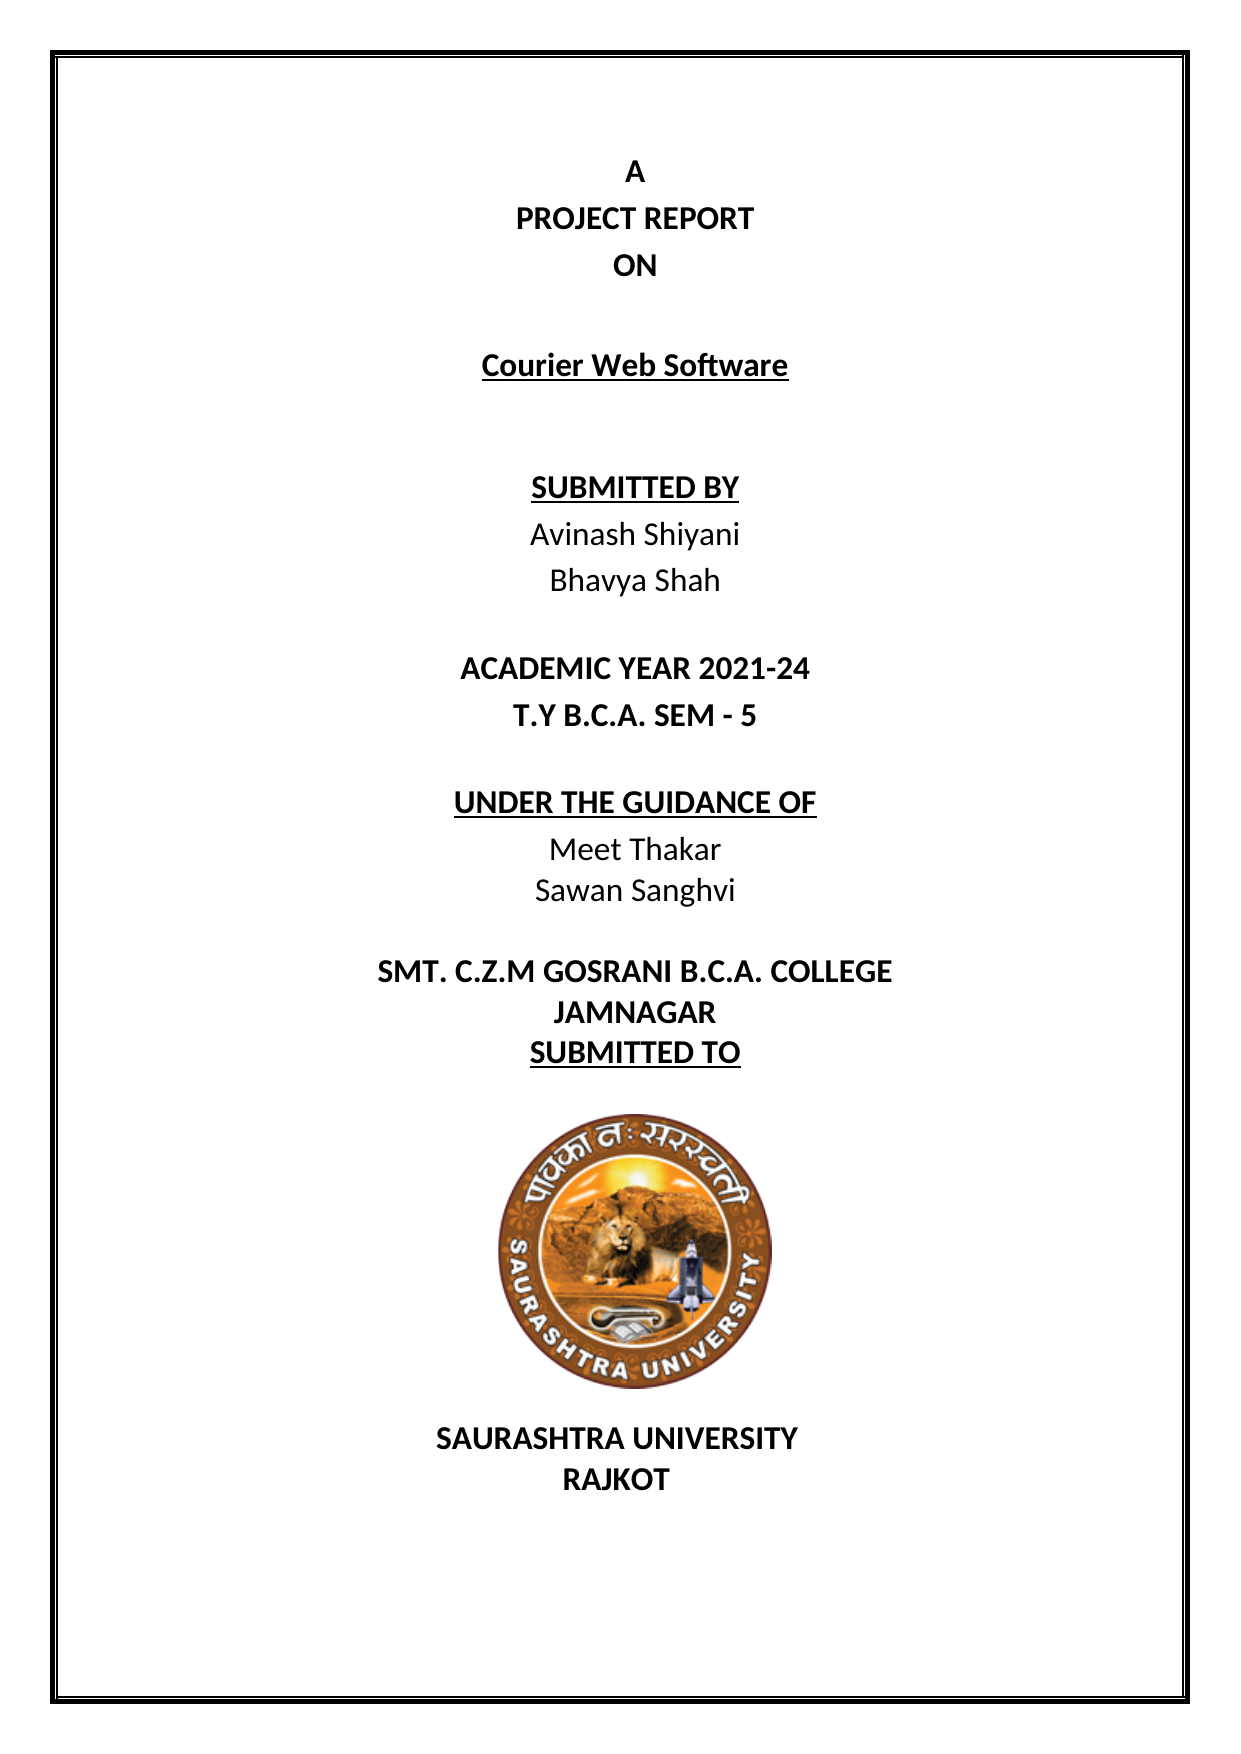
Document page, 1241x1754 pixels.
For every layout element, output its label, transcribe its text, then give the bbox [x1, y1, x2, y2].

text SUBMITTED TO [180, 1032, 1090, 1072]
text ON [180, 243, 1090, 284]
picture [498, 1114, 772, 1389]
text Avinash Shiyani Bhavya Shah [180, 513, 1090, 600]
text UNDER THE GUIDANCE OF [180, 781, 1090, 822]
text SUBMITTED BY [180, 466, 1090, 507]
text ACADEMIC YEAR 2021-24 [180, 647, 1090, 688]
text JAMNAGAR [180, 991, 1090, 1032]
text Courier Web Software [180, 344, 1090, 384]
text Meet Thakar [180, 828, 1090, 869]
text A [180, 150, 1090, 191]
text RAJKOT [555, 1458, 1090, 1498]
text SAURASHTRA UNIVERSITY [180, 1417, 1090, 1458]
text T.Y B.C.A. SEM - 5 [180, 694, 1090, 734]
text PROJECT REPORT [180, 197, 1090, 237]
text SMT. C.Z.M GOSRANI B.C.A. COLLEGE [180, 950, 1090, 991]
text Sawan Sanghvi [180, 869, 1090, 909]
